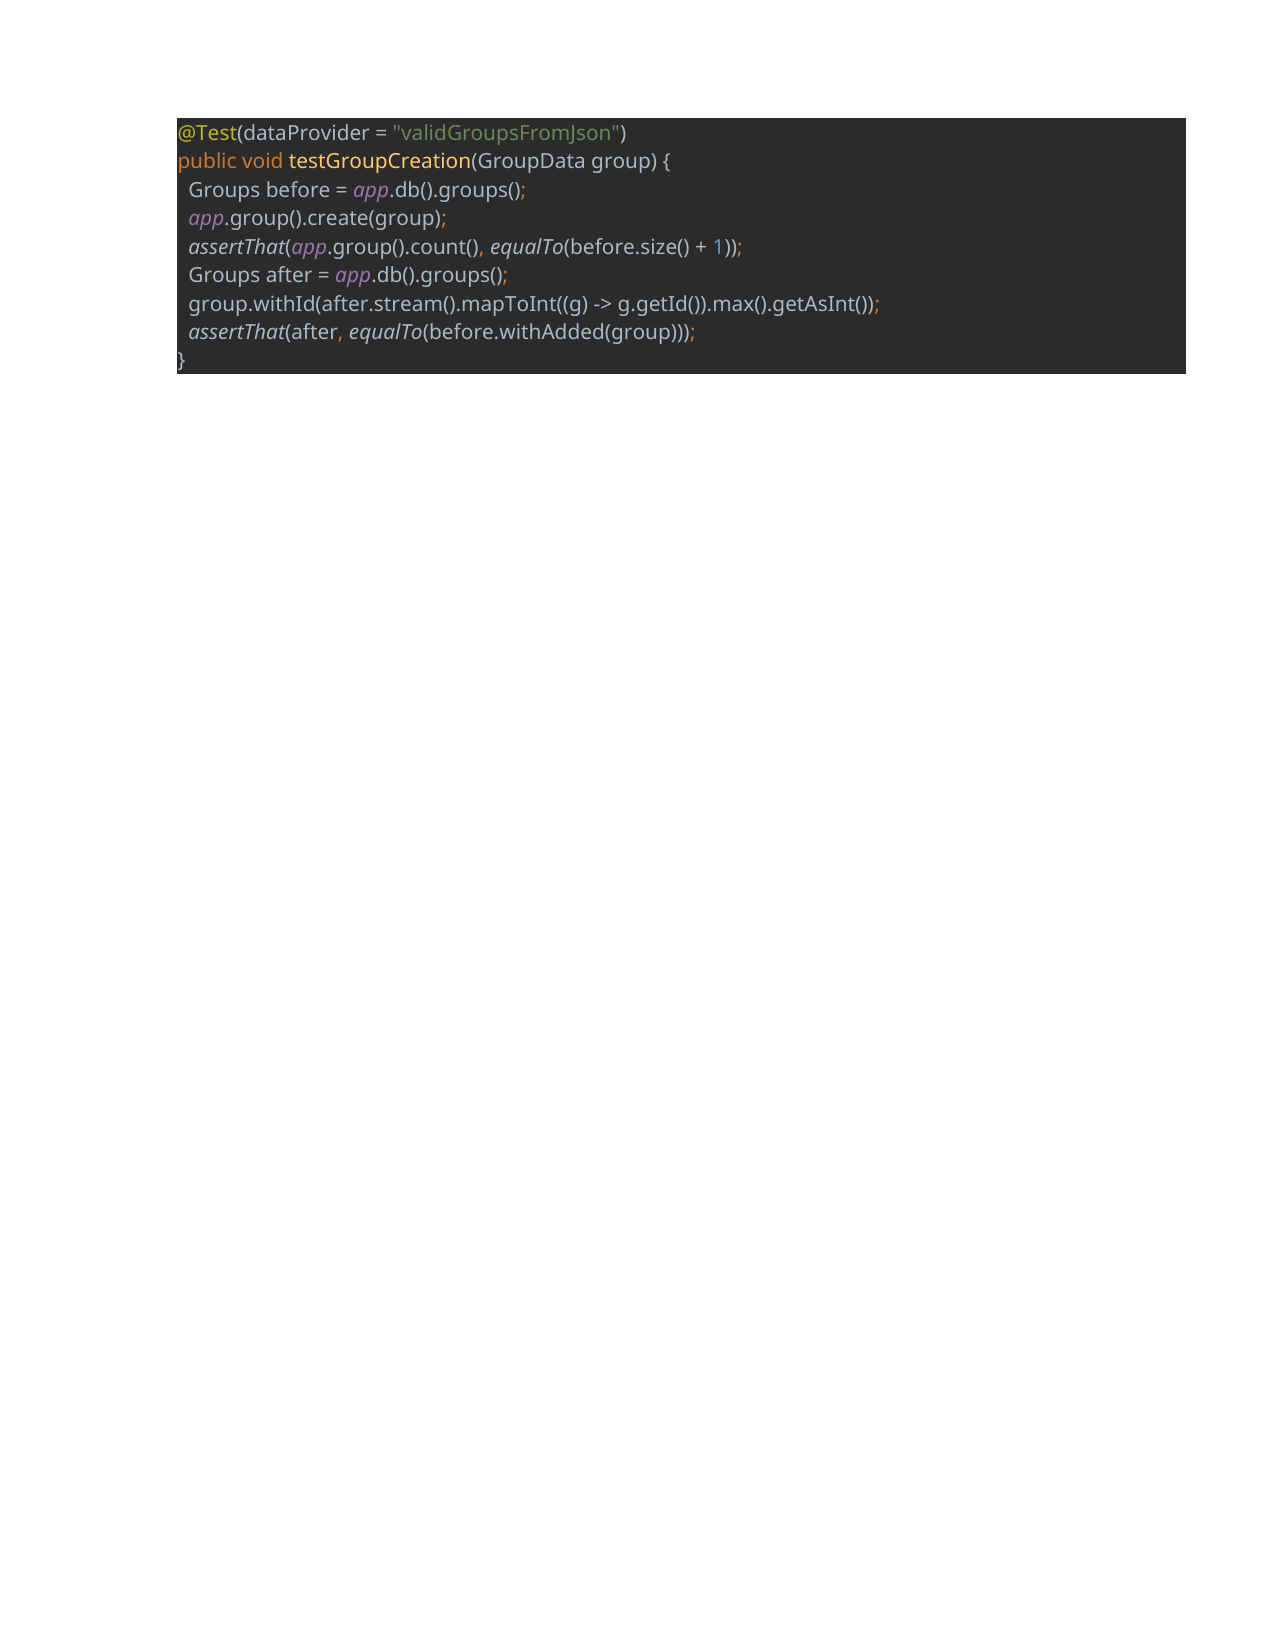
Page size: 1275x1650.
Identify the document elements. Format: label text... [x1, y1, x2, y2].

text @Test(dataProvider = "validGroupsFromJson") public void testGroupCreation(GroupData group) { Groups before = app.db().groups(); app.group().create(group); assertThat(app.group().count(), equalTo(before.size() + 1)); Groups after = app.db().groups(); group.withId(after.stream().mapToInt((g) -> g.getId()).max().getAsInt()); assertThat(after, equalTo(before.withAdded(group))); } [177, 118, 1186, 374]
